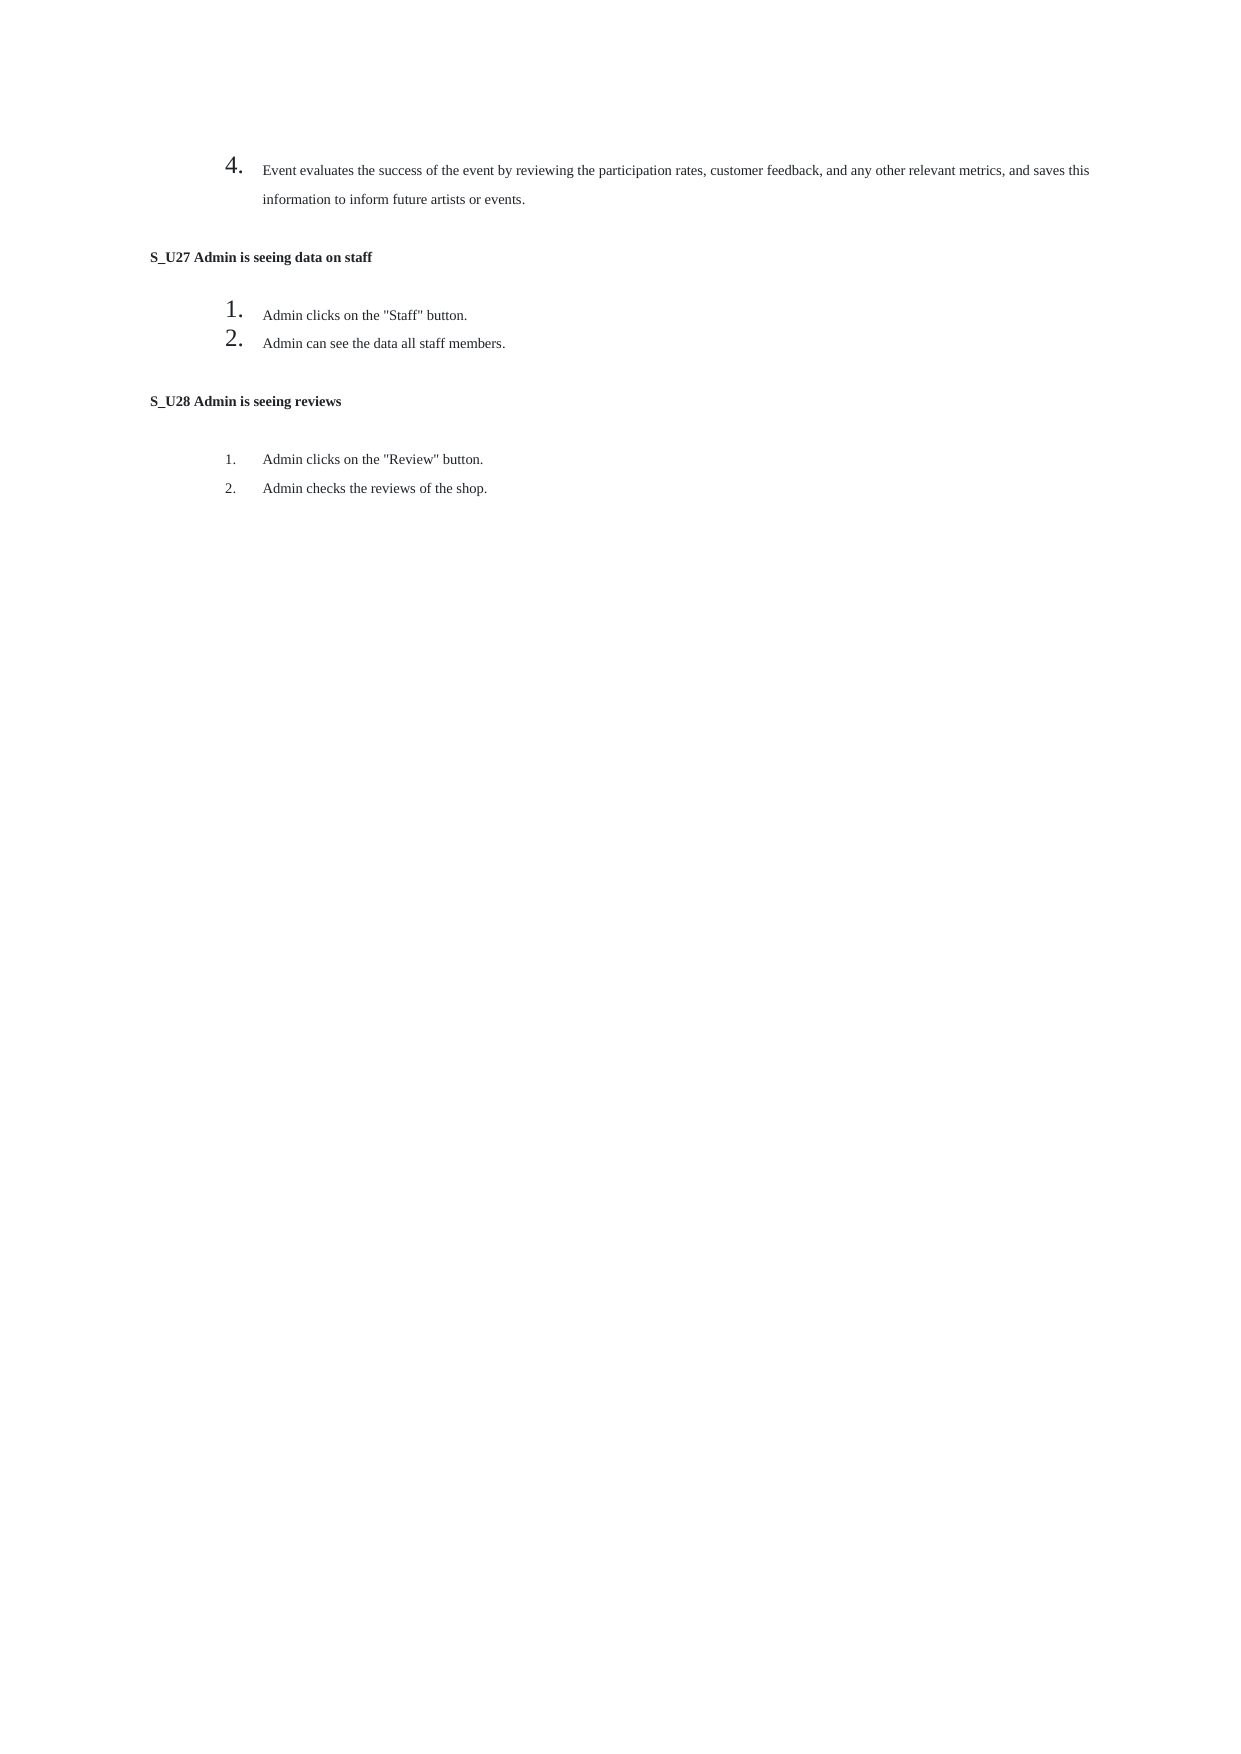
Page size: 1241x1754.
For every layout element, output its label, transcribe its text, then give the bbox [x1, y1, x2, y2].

list Admin clicks on the "Review" button. [225, 439, 1090, 468]
list Admin checks the reviews of the shop. [225, 468, 1090, 497]
list Event evaluates the success of the event by reviewing the participation rates, customer feedback, and any other relevant metrics, and saves this information to inform future artists or events. [225, 150, 1090, 207]
text S_U28 Admin is seeing reviews [150, 381, 1090, 410]
list Admin can see the data all staff members. [225, 323, 1090, 352]
list Admin clicks on the "Staff" button. [225, 294, 1090, 323]
text S_U27 Admin is seeing data on staff [150, 237, 1090, 265]
